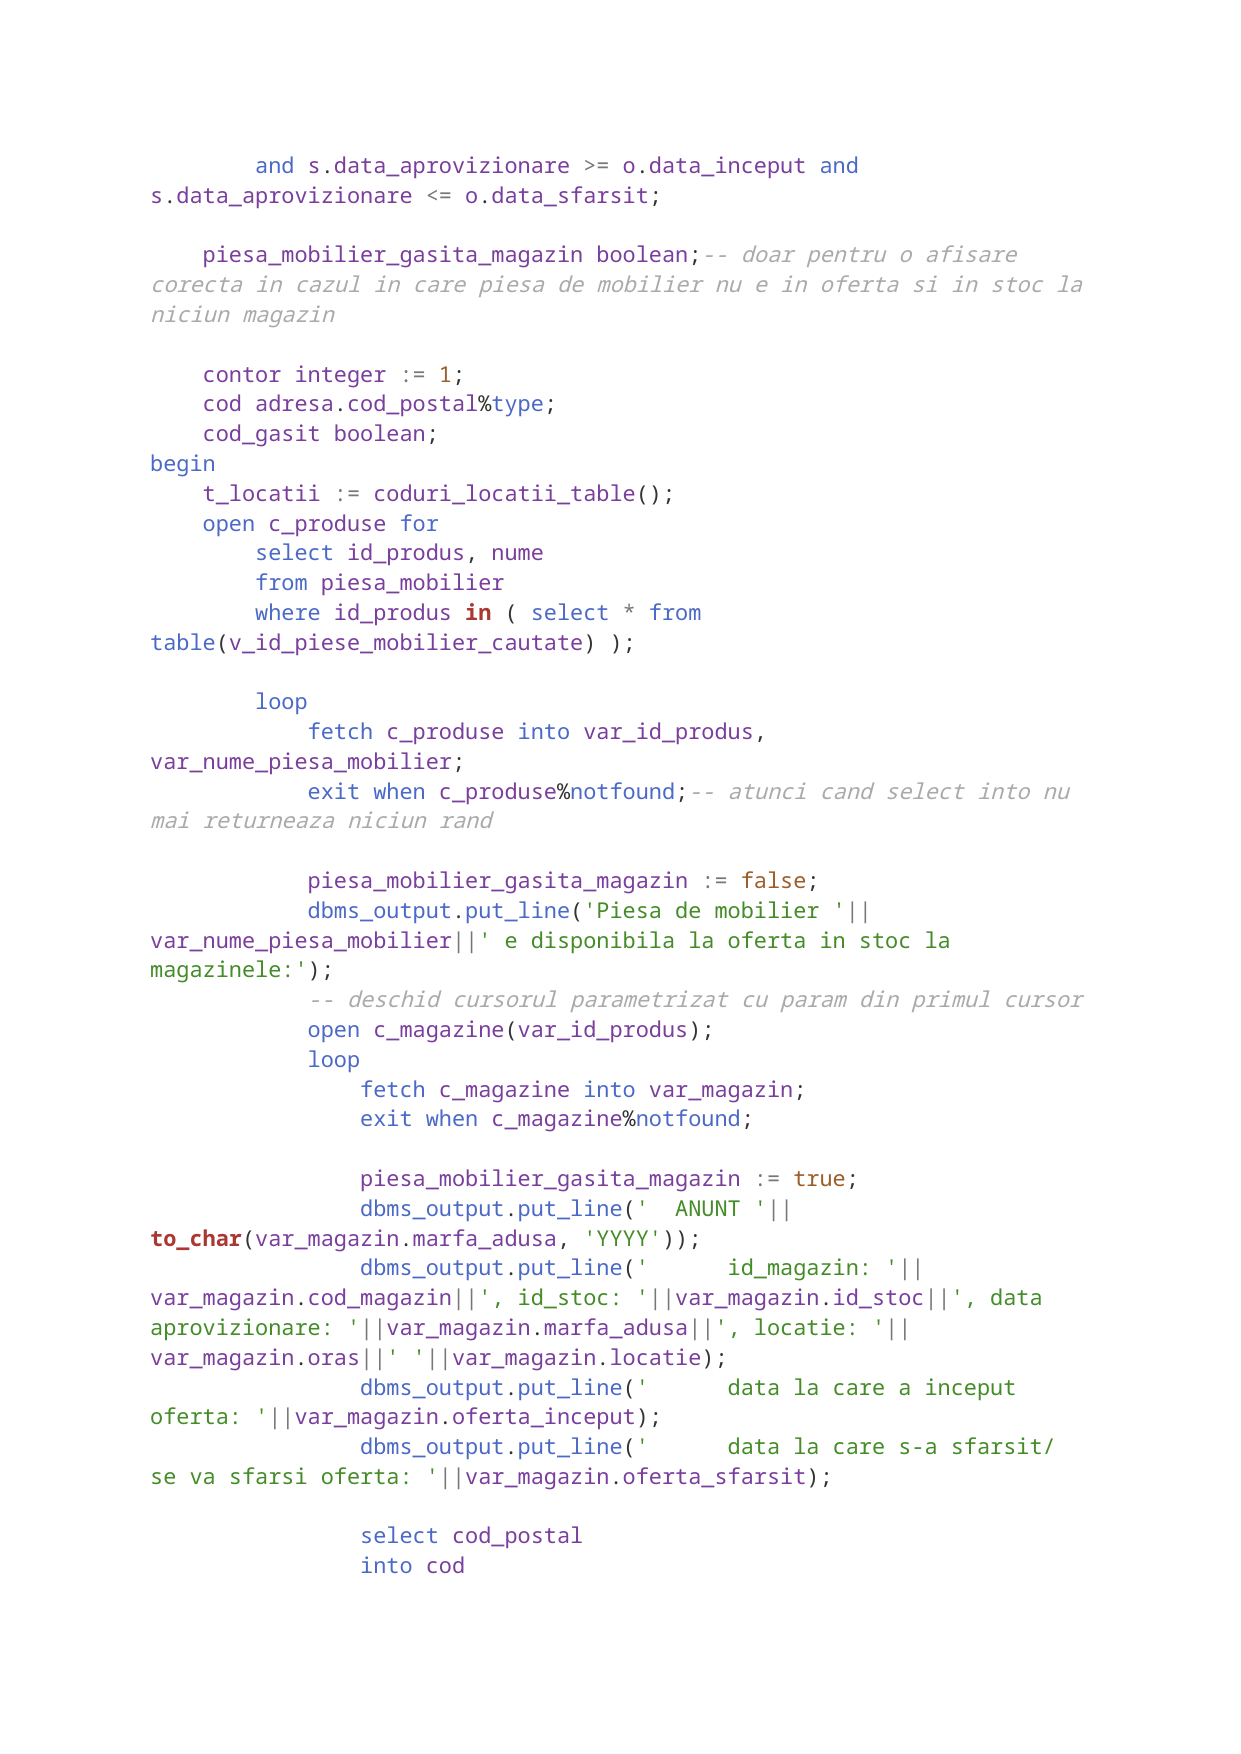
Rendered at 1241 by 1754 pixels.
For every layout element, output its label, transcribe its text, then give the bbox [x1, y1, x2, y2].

text t_locatii := coduri_locatii_table(); [150, 478, 1090, 507]
text dbms_output.put_line(' data la care a inceput oferta: '||var_magazin.oferta_inceput); [150, 1371, 1090, 1431]
text dbms_output.put_line('Piesa de mobilier '||var_nume_piesa_mobilier||' e disponibila la oferta in stoc la magazinele:'); [150, 895, 1090, 984]
text into cod [150, 1550, 1090, 1580]
text from piesa_mobilier [150, 567, 1090, 597]
text select id_produs, nume [150, 537, 1090, 567]
text contor integer := 1; [150, 358, 1090, 388]
text cod_gasit boolean; [150, 418, 1090, 448]
text open c_produse for [150, 507, 1090, 537]
text begin [150, 448, 1090, 478]
text exit when c_magazine%notfound; [150, 1103, 1090, 1133]
text loop [150, 1044, 1090, 1073]
text dbms_output.put_line(' ANUNT '||to_char(var_magazin.marfa_adusa, 'YYYY')); [150, 1193, 1090, 1252]
text open c_magazine(var_id_produs); [150, 1014, 1090, 1044]
text piesa_mobilier_gasita_magazin := false; [150, 865, 1090, 895]
text and s.data_aprovizionare >= o.data_inceput and s.data_aprovizionare <= o.data_sfarsit; [150, 150, 1090, 209]
text -- deschid cursorul parametrizat cu param din primul cursor [150, 984, 1090, 1014]
text fetch c_magazine into var_magazin; [150, 1073, 1090, 1103]
text piesa_mobilier_gasita_magazin boolean;-- doar pentru o afisare corecta in cazul in care piesa de mobilier nu e in oferta si in stoc la niciun magazin [150, 239, 1090, 329]
text fetch c_produse into var_id_produs, var_nume_piesa_mobilier; [150, 716, 1090, 776]
text where id_produs in ( select * from table(v_id_piese_mobilier_cautate) ); [150, 597, 1090, 656]
text select cod_postal [150, 1520, 1090, 1550]
text piesa_mobilier_gasita_magazin := true; [150, 1163, 1090, 1193]
text dbms_output.put_line(' id_magazin: '||var_magazin.cod_magazin||', id_stoc: '||var_magazin.id_stoc||', data aprovizionare: '||var_magazin.marfa_adusa||', locatie: '||var_magazin.oras||' '||var_magazin.locatie); [150, 1252, 1090, 1371]
text exit when c_produse%notfound;-- atunci cand select into nu mai returneaza niciun rand [150, 776, 1090, 835]
text loop [150, 686, 1090, 716]
text dbms_output.put_line(' data la care s-a sfarsit/ se va sfarsi oferta: '||var_magazin.oferta_sfarsit); [150, 1431, 1090, 1491]
text cod adresa.cod_postal%type; [150, 388, 1090, 418]
